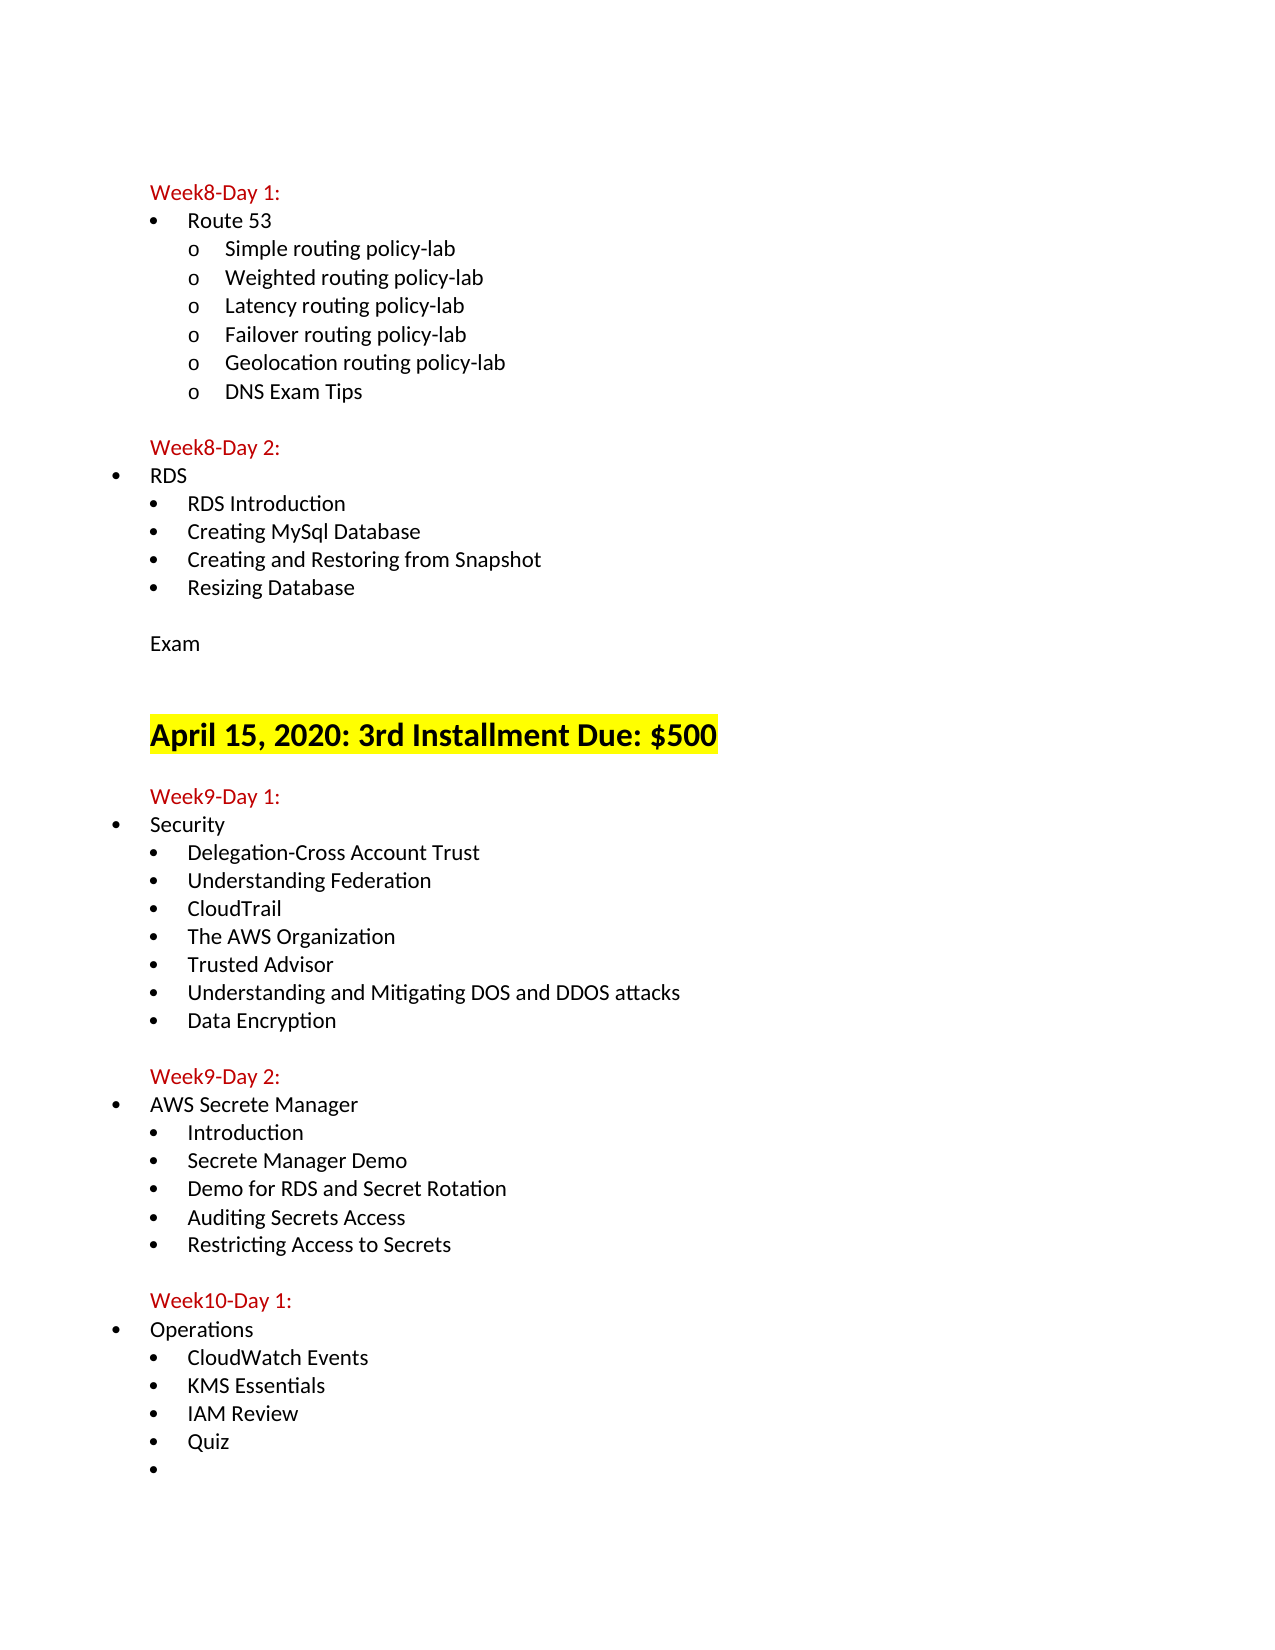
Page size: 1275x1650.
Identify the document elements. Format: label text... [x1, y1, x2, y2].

list Route 53 [150, 206, 1125, 234]
text Week9-Day 1: [150, 782, 1125, 810]
text April 15, 2020: 3rd Installment Due: $500 [150, 713, 1125, 754]
list Delegation-Cross Account Trust [150, 838, 1125, 866]
list CloudWatch Events [150, 1343, 1125, 1371]
list RDS Introduction [150, 489, 1125, 517]
list Understanding Federation [150, 866, 1125, 894]
list Auditing Secrets Access [150, 1203, 1125, 1231]
list RDS [112, 461, 1125, 489]
text Week10-Day 1: [150, 1287, 1125, 1315]
list Latency routing policy-lab [187, 291, 1125, 320]
list IAM Review [150, 1399, 1125, 1427]
list Operations [112, 1315, 1125, 1343]
text Exam [150, 629, 1125, 657]
text Week9-Day 2: [150, 1062, 1125, 1091]
text Week8-Day 1: [150, 178, 1125, 206]
list Geolocation routing policy-lab [187, 348, 1125, 377]
list DNS Exam Tips [187, 377, 1125, 405]
list Resizing Database [150, 573, 1125, 601]
list Weighted routing policy-lab [187, 263, 1125, 291]
list Introduction [150, 1118, 1125, 1147]
list Creating MySql Database [150, 517, 1125, 545]
list Creating and Restoring from Snapshot [150, 545, 1125, 573]
list Quiz [150, 1427, 1125, 1455]
list Demo for RDS and Secret Rotation [150, 1174, 1125, 1203]
list AWS Secrete Manager [112, 1091, 1125, 1118]
list Simple routing policy-lab [187, 234, 1125, 263]
text Week8-Day 2: [150, 433, 1125, 461]
list The AWS Organization [150, 922, 1125, 950]
list Security [112, 810, 1125, 838]
list Data Encryption [150, 1006, 1125, 1034]
list Understanding and Mitigating DOS and DDOS attacks [150, 978, 1125, 1006]
list Restricting Access to Secrets [150, 1231, 1125, 1259]
list Trusted Advisor [150, 950, 1125, 978]
list Secrete Manager Demo [150, 1147, 1125, 1174]
list CloudTrail [150, 894, 1125, 922]
list Failover routing policy-lab [187, 320, 1125, 348]
list KMS Essentials [150, 1371, 1125, 1399]
